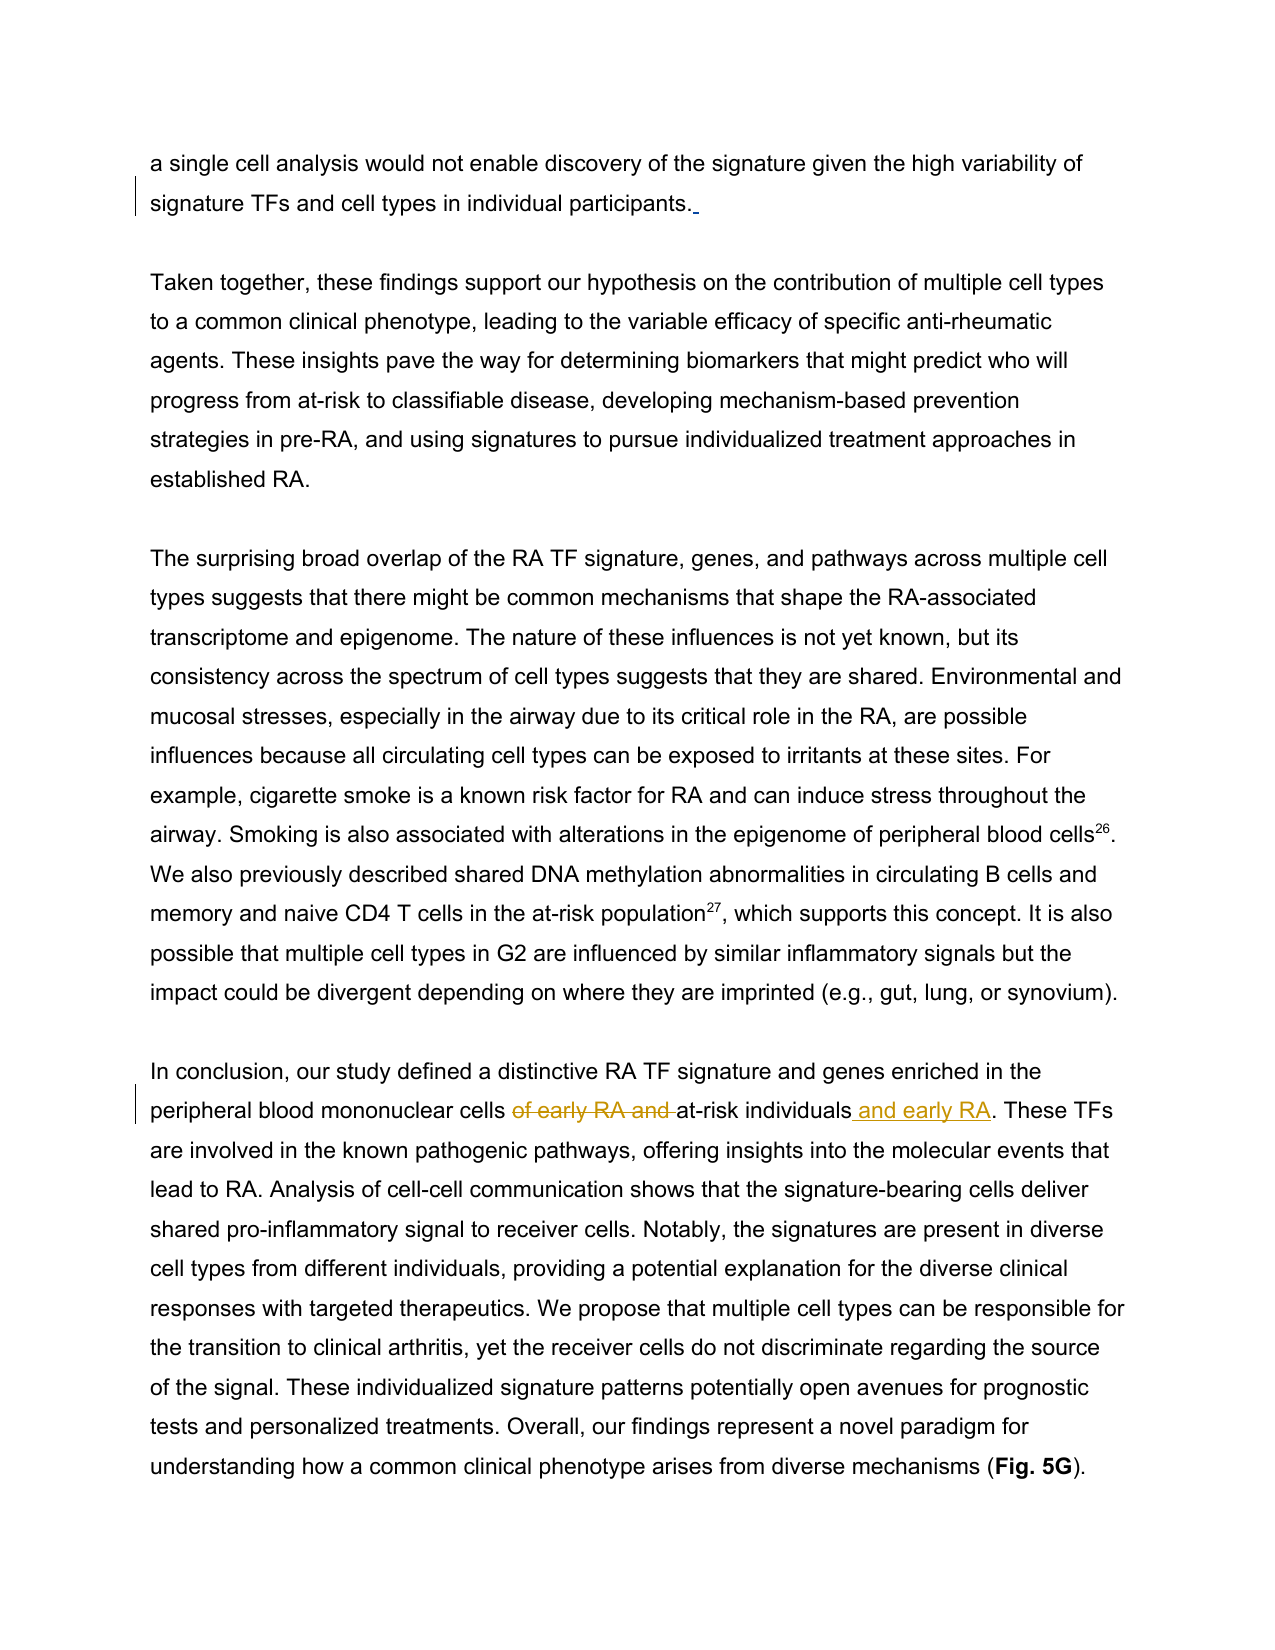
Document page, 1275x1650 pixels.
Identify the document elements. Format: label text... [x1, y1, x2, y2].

text The surprising broad overlap of the RA TF signature, genes, and pathways across multiple cell types suggests that there might be common mechanisms that shape the RA-associated transcriptome and epigenome. The nature of these influences is not yet known, but its consistency across the spectrum of cell types suggests that they are shared. Environmental and mucosal stresses, especially in the airway due to its critical role in the RA, are possible influences because all circulating cell types can be exposed to irritants at these sites. For example, cigarette smoke is a known risk factor for RA and can induce stress throughout the airway. Smoking is also associated with alterations in the epigenome of peripheral blood cells26. We also previously described shared DNA methylation abnormalities in circulating B cells and memory and naive CD4 T cells in the at-risk population27, which supports this concept. It is also possible that multiple cell types in G2 are influenced by similar inflammatory signals but the impact could be divergent depending on where they are imprinted (e.g., gut, lung, or synovium). [150, 545, 1125, 1005]
text Taken together, these findings support our hypothesis on the contribution of multiple cell types to a common clinical phenotype, leading to the variable efficacy of specific anti-rheumatic agents. These insights pave the way for determining biomarkers that might predict who will progress from at-risk to classifiable disease, developing mechanism-based prevention strategies in pre-RA, and using signatures to pursue individualized treatment approaches in established RA. [150, 268, 1125, 492]
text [150, 150, 1125, 216]
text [150, 1058, 1125, 1479]
